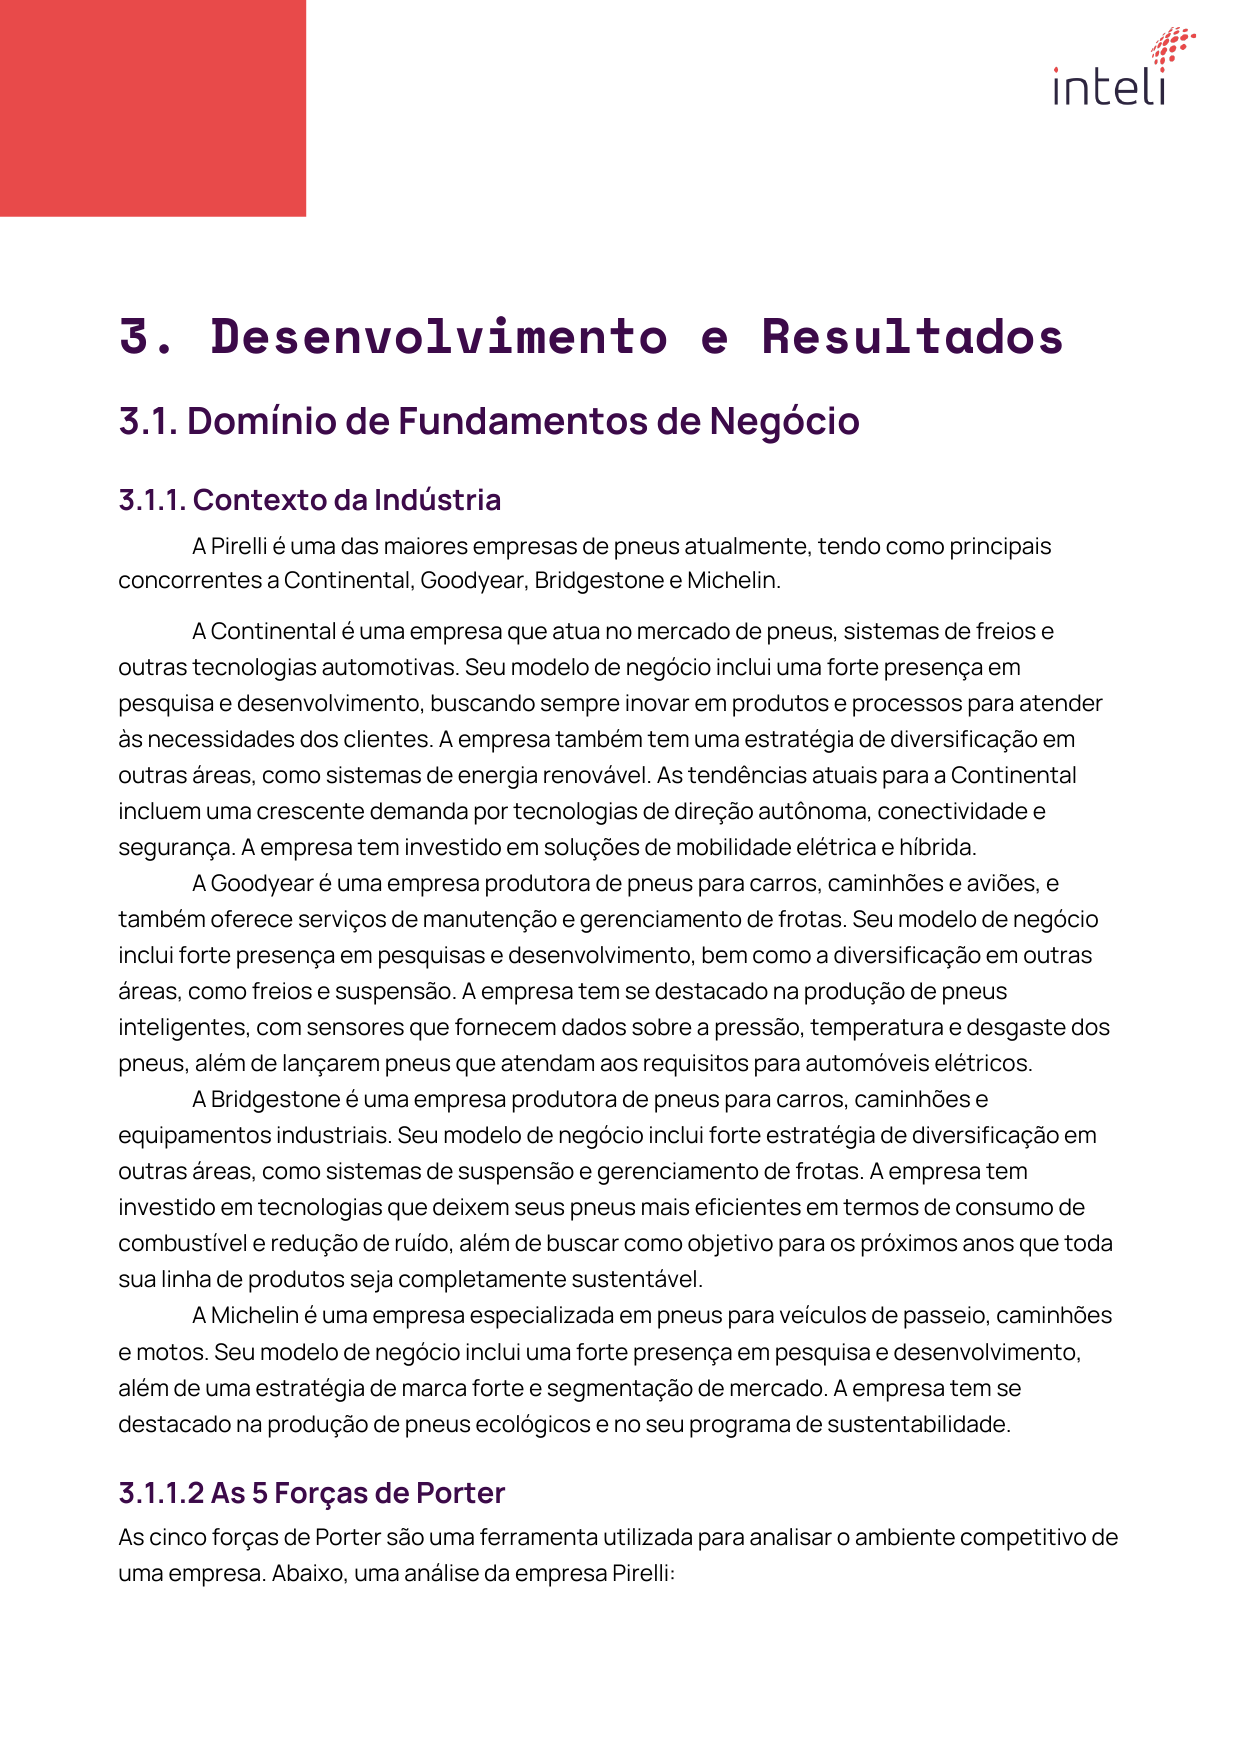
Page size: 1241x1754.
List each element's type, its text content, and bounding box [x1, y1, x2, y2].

text A Continental é uma empresa que atua no mercado de pneus, sistemas de freios e outras tecnologias automotivas. Seu modelo de negócio inclui uma forte presença em pesquisa e desenvolvimento, buscando sempre inovar em produtos e processos para atender às necessidades dos clientes. A empresa também tem uma estratégia de diversificação em outras áreas, como sistemas de energia renovável. As tendências atuais para a Continental incluem uma crescente demanda por tecnologias de direção autônoma, conectividade e segurança. A empresa tem investido em soluções de mobilidade elétrica e híbrida. [118, 615, 1122, 862]
text 3.1.1. Contexto da Indústria [118, 479, 1122, 519]
text A Goodyear é uma empresa produtora de pneus para carros, caminhões e aviões, e também oferece serviços de manutenção e gerenciamento de frotas. Seu modelo de negócio inclui forte presença em pesquisas e desenvolvimento, bem como a diversificação em outras áreas, como freios e suspensão. A empresa tem se destacado na produção de pneus inteligentes, com sensores que fornecem dados sobre a pressão, temperatura e desgaste dos pneus, além de lançarem pneus que atendam aos requisitos para automóveis elétricos. [118, 867, 1122, 1078]
text As cinco forças de Porter são uma ferramenta utilizada para analisar o ambiente competitivo de uma empresa. Abaixo, uma análise da empresa Pirelli: [118, 1521, 1122, 1588]
text 3. Desenvolvimento e Resultados [118, 174, 1122, 372]
text A Michelin é uma empresa especializada em pneus para veículos de passeio, caminhões e motos. Seu modelo de negócio inclui uma forte presença em pesquisa e desenvolvimento, além de uma estratégia de marca forte e segmentação de mercado. A empresa tem se destacado na produção de pneus ecológicos e no seu programa de sustentabilidade. [118, 1299, 1122, 1439]
text 3.1.1.2 As 5 Forças de Porter [118, 1473, 1122, 1513]
text A Pirelli é uma das maiores empresas de pneus atualmente, tendo como principais concorrentes a Continental, Goodyear, Bridgestone e Michelin. [118, 530, 1122, 596]
picture [1054, 27, 1197, 105]
text A Bridgestone é uma empresa produtora de pneus para carros, caminhões e equipamentos industriais. Seu modelo de negócio inclui forte estratégia de diversificação em outras áreas, como sistemas de suspensão e gerenciamento de frotas. A empresa tem investido em tecnologias que deixem seus pneus mais eficientes em termos de consumo de combustível e redução de ruído, além de buscar como objetivo para os próximos anos que toda sua linha de produtos seja completamente sustentável. [118, 1083, 1122, 1295]
text 3.1. Domínio de Fundamentos de Negócio [118, 394, 1122, 446]
picture [0, 0, 307, 217]
